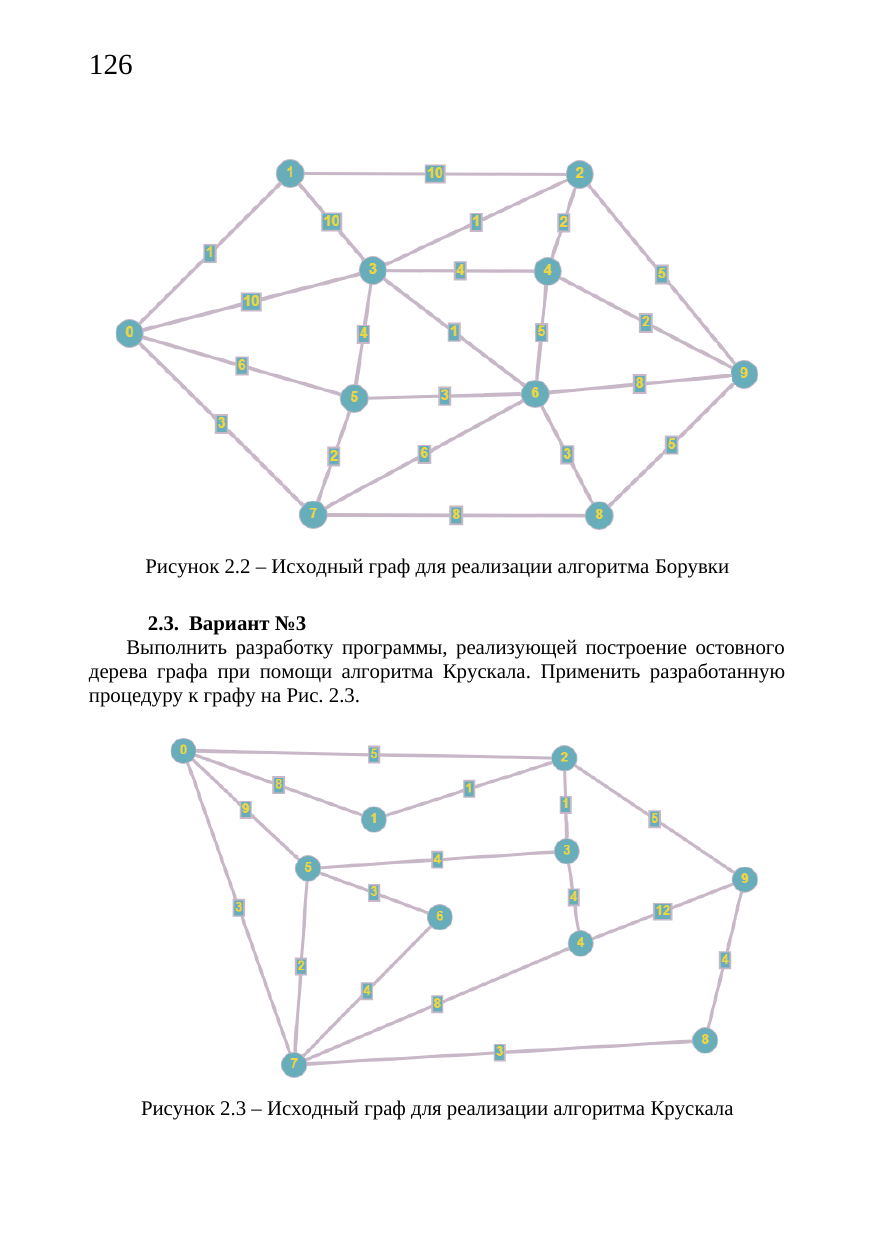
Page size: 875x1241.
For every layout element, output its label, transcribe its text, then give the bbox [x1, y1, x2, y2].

text Рисунок 2.2 – Исходный граф для реализации алгоритма Борувки [89, 554, 785, 578]
picture [101, 151, 773, 542]
text Выполнить разработку программы, реализующей построение остовного дерева графа при помощи алгоритма Крускала. Применить разработанную процедуру к графу на Рис. 2.3. [89, 635, 785, 707]
picture [167, 731, 766, 1084]
subtitle Вариант №3 [148, 611, 785, 635]
text Рисунок 2.3 – Исходный граф для реализации алгоритма Крускала [89, 1096, 785, 1120]
